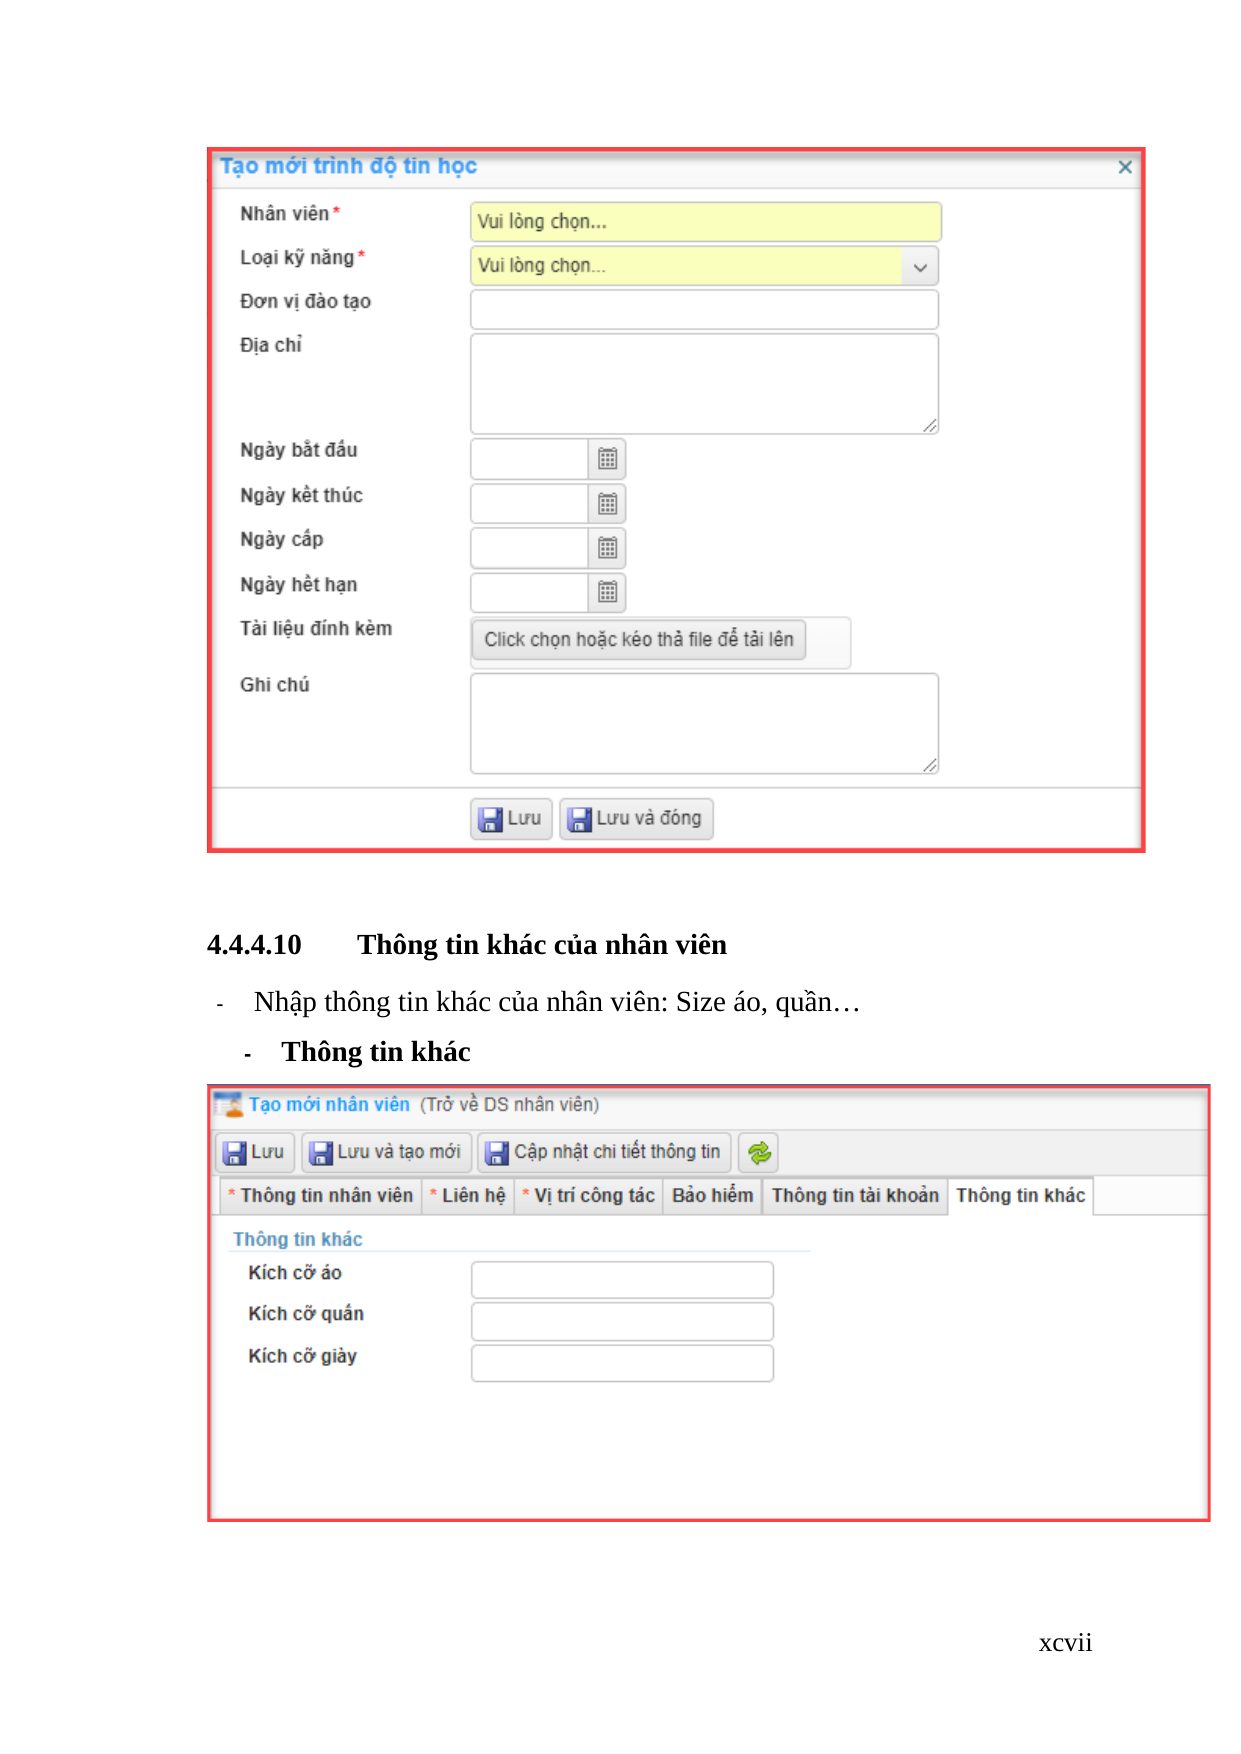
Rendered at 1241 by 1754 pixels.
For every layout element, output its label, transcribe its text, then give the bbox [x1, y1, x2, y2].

picture [206, 147, 1146, 853]
subtitle Thông tin khác của nhân viên [207, 927, 1092, 961]
list Thông tin khác [244, 1034, 1092, 1067]
picture [206, 1084, 1211, 1522]
list Nhập thông tin khác của nhân viên: Size áo, quần… [216, 984, 1092, 1017]
